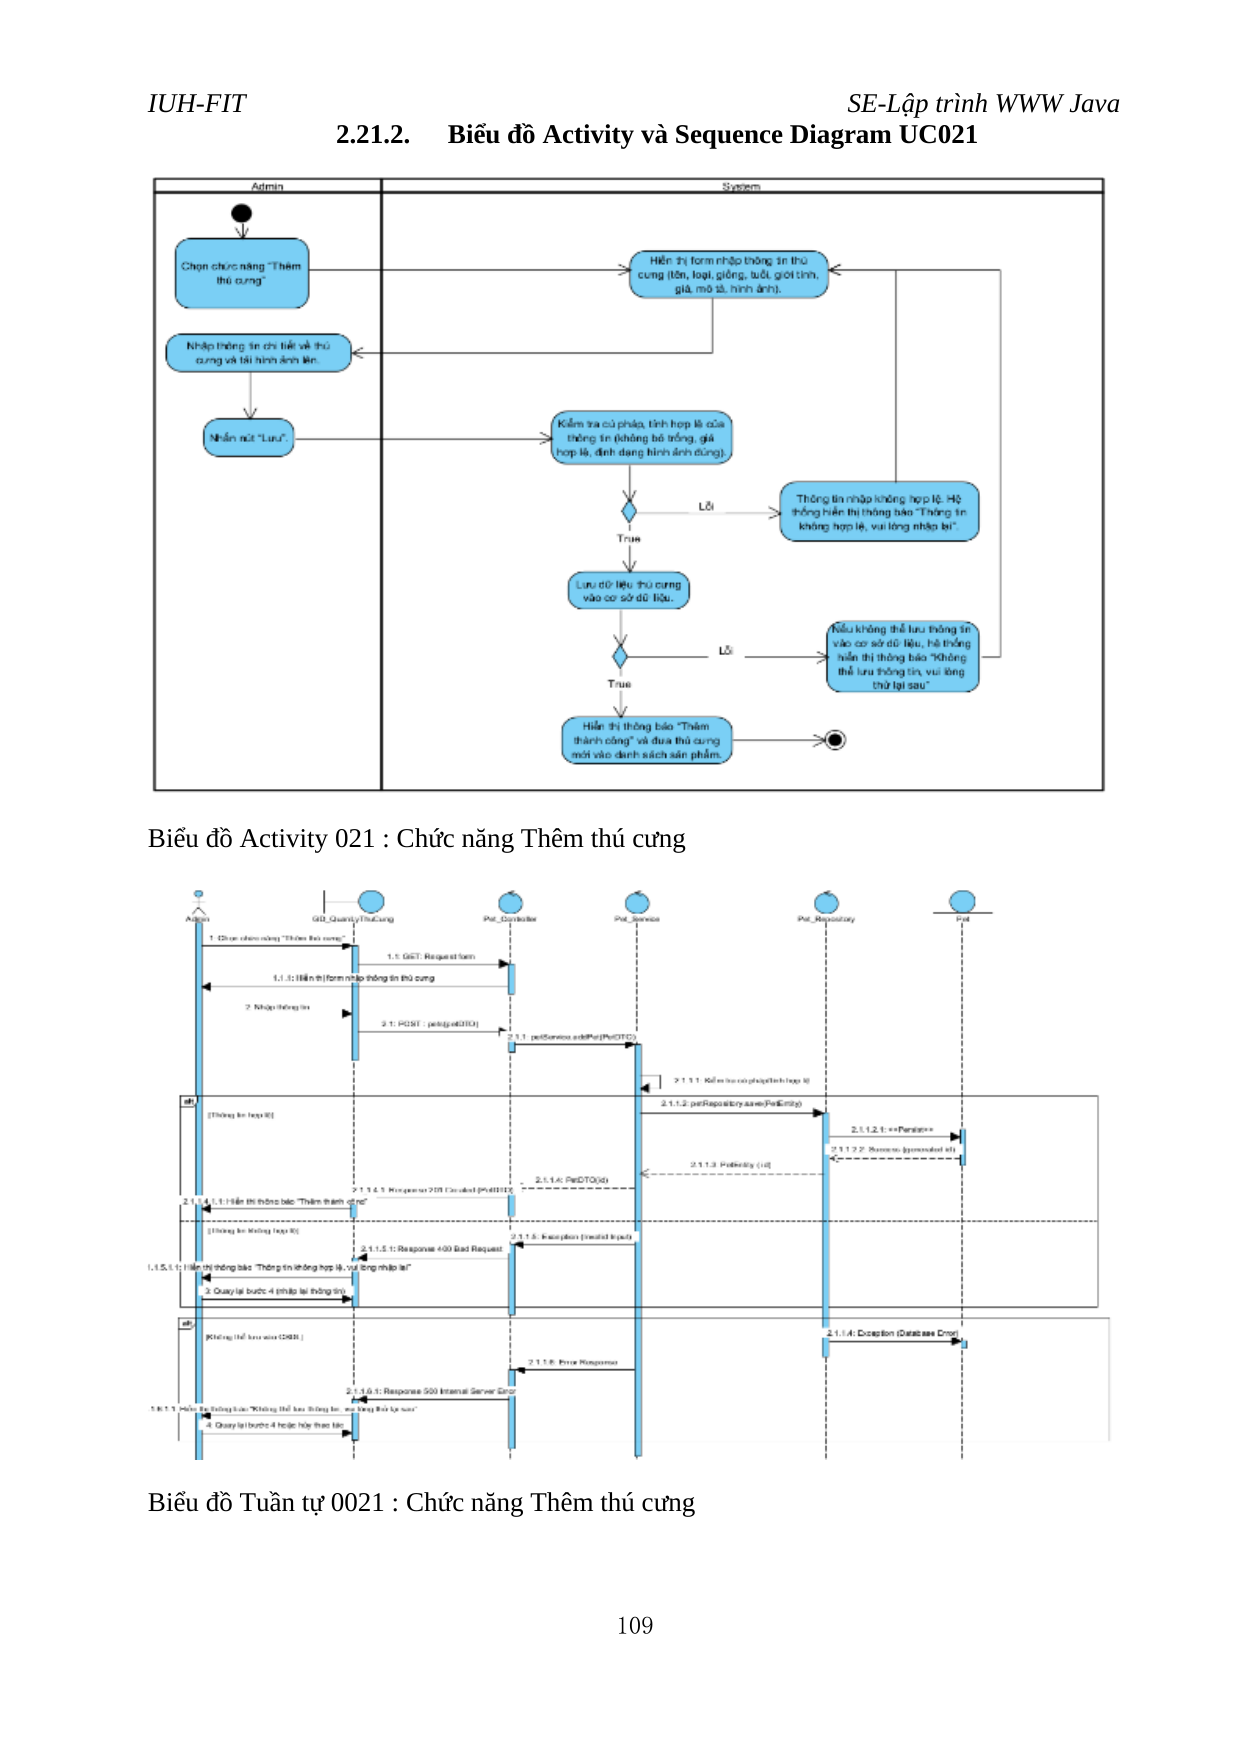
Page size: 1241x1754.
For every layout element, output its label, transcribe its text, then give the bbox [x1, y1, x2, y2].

picture [147, 889, 1146, 1460]
picture [147, 177, 1113, 796]
subtitle Biểu đồ Activity và Sequence Diagram UC021 [410, 119, 1122, 150]
text Biểu đồ Activity 021 : Chức năng Thêm thú cưng [148, 822, 1122, 853]
text Biểu đồ Tuần tự 0021 : Chức năng Thêm thú cưng [148, 1486, 1122, 1517]
